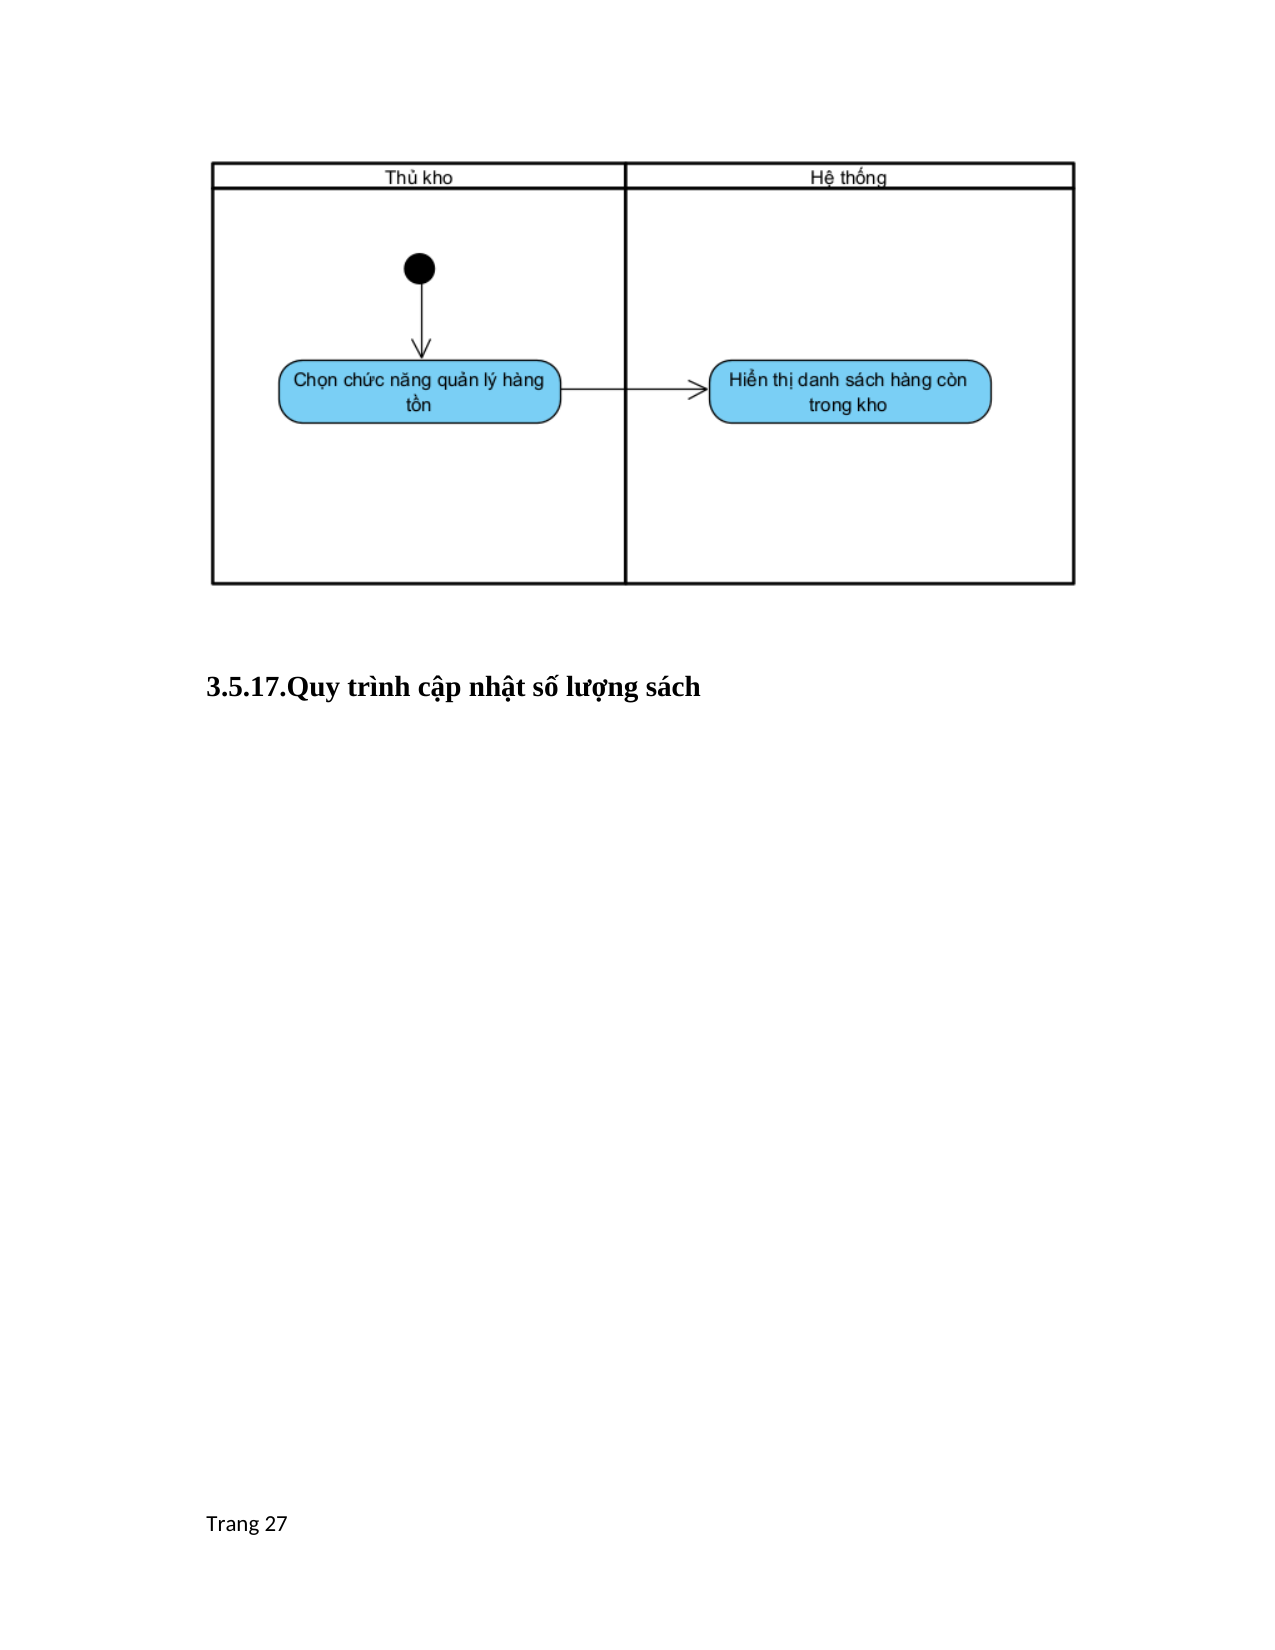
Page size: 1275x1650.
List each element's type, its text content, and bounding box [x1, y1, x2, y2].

picture [206, 150, 1087, 597]
subtitle 3.5.17.Quy trình cập nhật số lượng sách [206, 677, 1187, 702]
